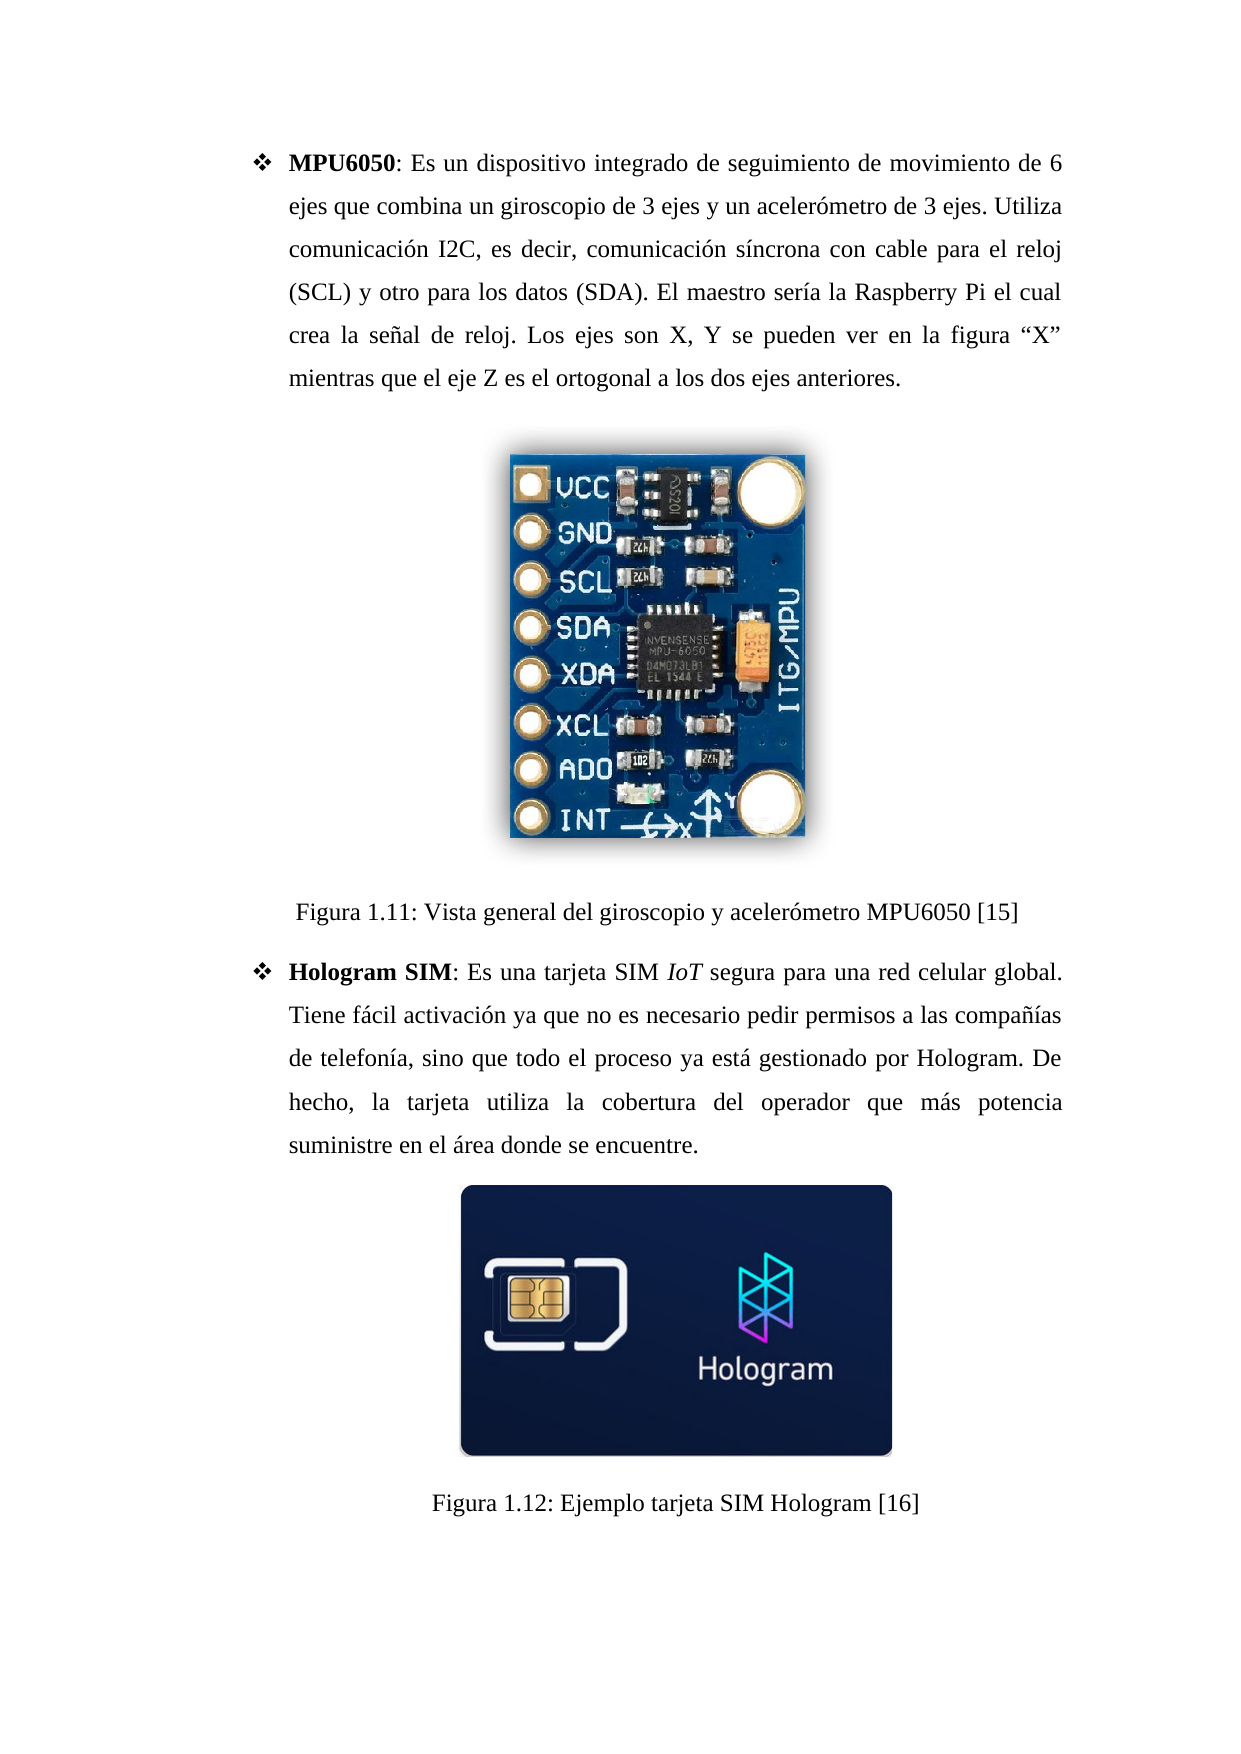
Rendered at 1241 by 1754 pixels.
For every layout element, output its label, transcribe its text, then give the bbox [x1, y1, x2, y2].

picture [510, 454, 806, 838]
text Figura 1.11: Vista general del giroscopio y acelerómetro MPU6050 [15] [251, 897, 1063, 926]
picture [459, 1185, 893, 1457]
text Figura 1.12: Ejemplo tarjeta SIM Hologram [16] [215, 1488, 1063, 1516]
list MPU6050: Es un dispositivo integrado de seguimiento de movimiento de 6 ejes que combina un giroscopio de 3 ejes y un acelerómetro de 3 ejes. Utiliza comunicación I2C, es decir, comunicación síncrona con cable para el reloj (SCL) y otro para los datos (SDA). El maestro sería la Raspberry Pi el cual crea la señal de reloj. Los ejes son X, Y se pueden ver en la figura “X” mientras que el eje Z es el ortogonal a los dos ejes anteriores. [251, 148, 1063, 392]
list Hologram SIM: Es una tarjeta SIM IoT segura para una red celular global. Tiene fácil activación ya que no es necesario pedir permisos a las compañías de telefonía, sino que todo el proceso ya está gestionado por Hologram. De hecho, la tarjeta utiliza la cobertura del operador que más potencia suministre en el área donde se encuentre. [251, 957, 1063, 1158]
